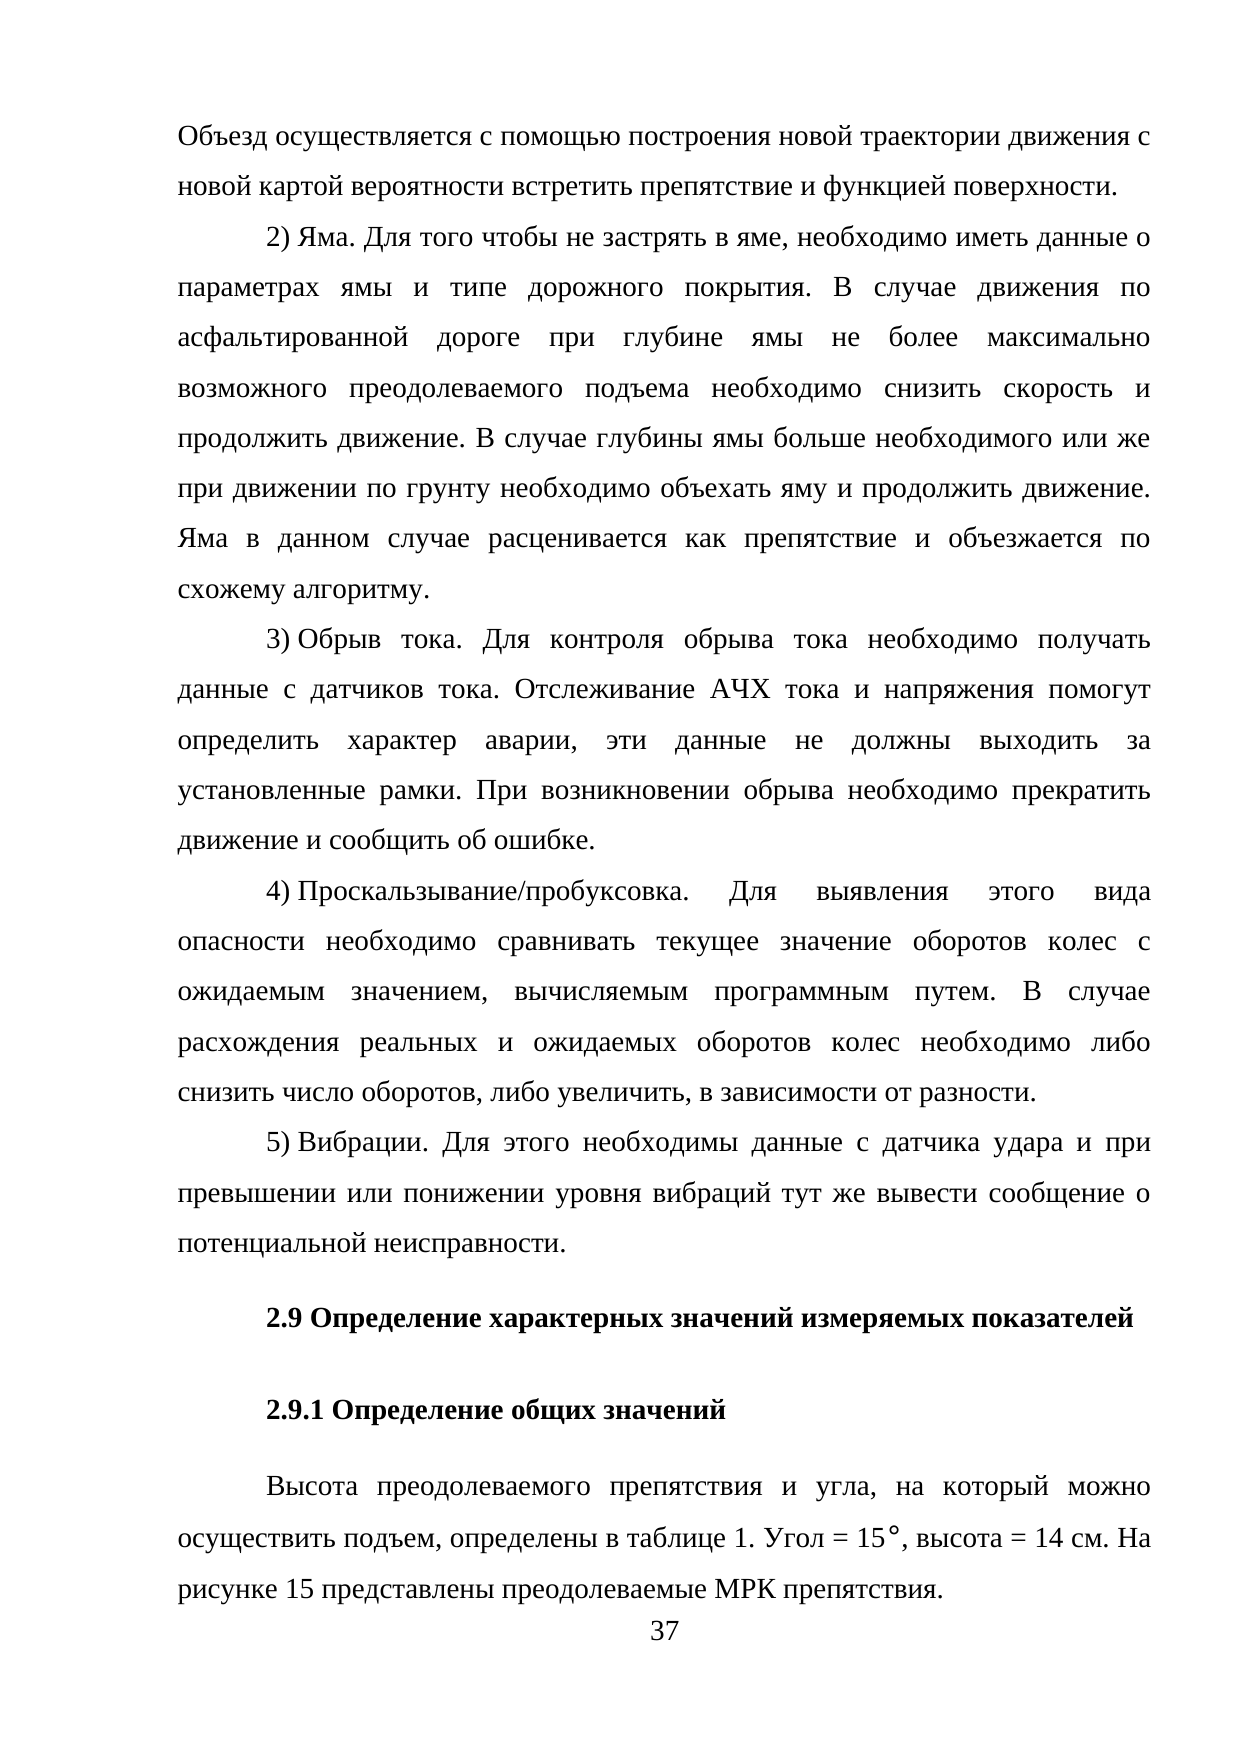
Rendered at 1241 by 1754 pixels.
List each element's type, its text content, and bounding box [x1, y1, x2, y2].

text 5) Вибрации. Для этого необходимы данные с датчика удара и при превышении или понижении уровня вибраций тут же вывести сообщение о потенциальной неисправности. [177, 1124, 1152, 1258]
subtitle 2.9 Определение характерных значений измеряемых показателей [177, 1300, 1152, 1334]
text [177, 118, 1152, 202]
text Высота преодолеваемого препятствия и угла, на который можно осуществить подъем, определены в таблице 1. Угол = 15°, высота = 14 см. На рисунке 15 представлены преодолеваемые МРК препятствия. [177, 1468, 1152, 1604]
text 4) Проскальзывание/пробуксовка. Для выявления этого вида опасности необходимо сравнивать текущее значение оборотов колес с ожидаемым значением, вычисляемым программным путем. В случае расхождения реальных и ожидаемых оборотов колес необходимо либо снизить число оборотов, либо увеличить, в зависимости от разности. [177, 873, 1152, 1108]
text 2) Яма. Для того чтобы не застрять в яме, необходимо иметь данные о параметрах ямы и типе дорожного покрытия. В случае движения по асфальтированной дороге при глубине ямы не более максимально возможного преодолеваемого подъема необходимо снизить скорость и продолжить движение. В случае глубины ямы больше необходимого или же при движении по грунту необходимо объехать яму и продолжить движение. Яма в данном случае расценивается как препятствие и объезжается по схожему алгоритму. [177, 219, 1152, 604]
text 3) Обрыв тока. Для контроля обрыва тока необходимо получать данные с датчиков тока. Отслеживание АЧХ тока и напряжения помогут определить характер аварии, эти данные не должны выходить за установленные рамки. При возникновении обрыва необходимо прекратить движение и сообщить об ошибке. [177, 621, 1152, 856]
subtitle 2.9.1 Определение общих значений [177, 1392, 1152, 1426]
